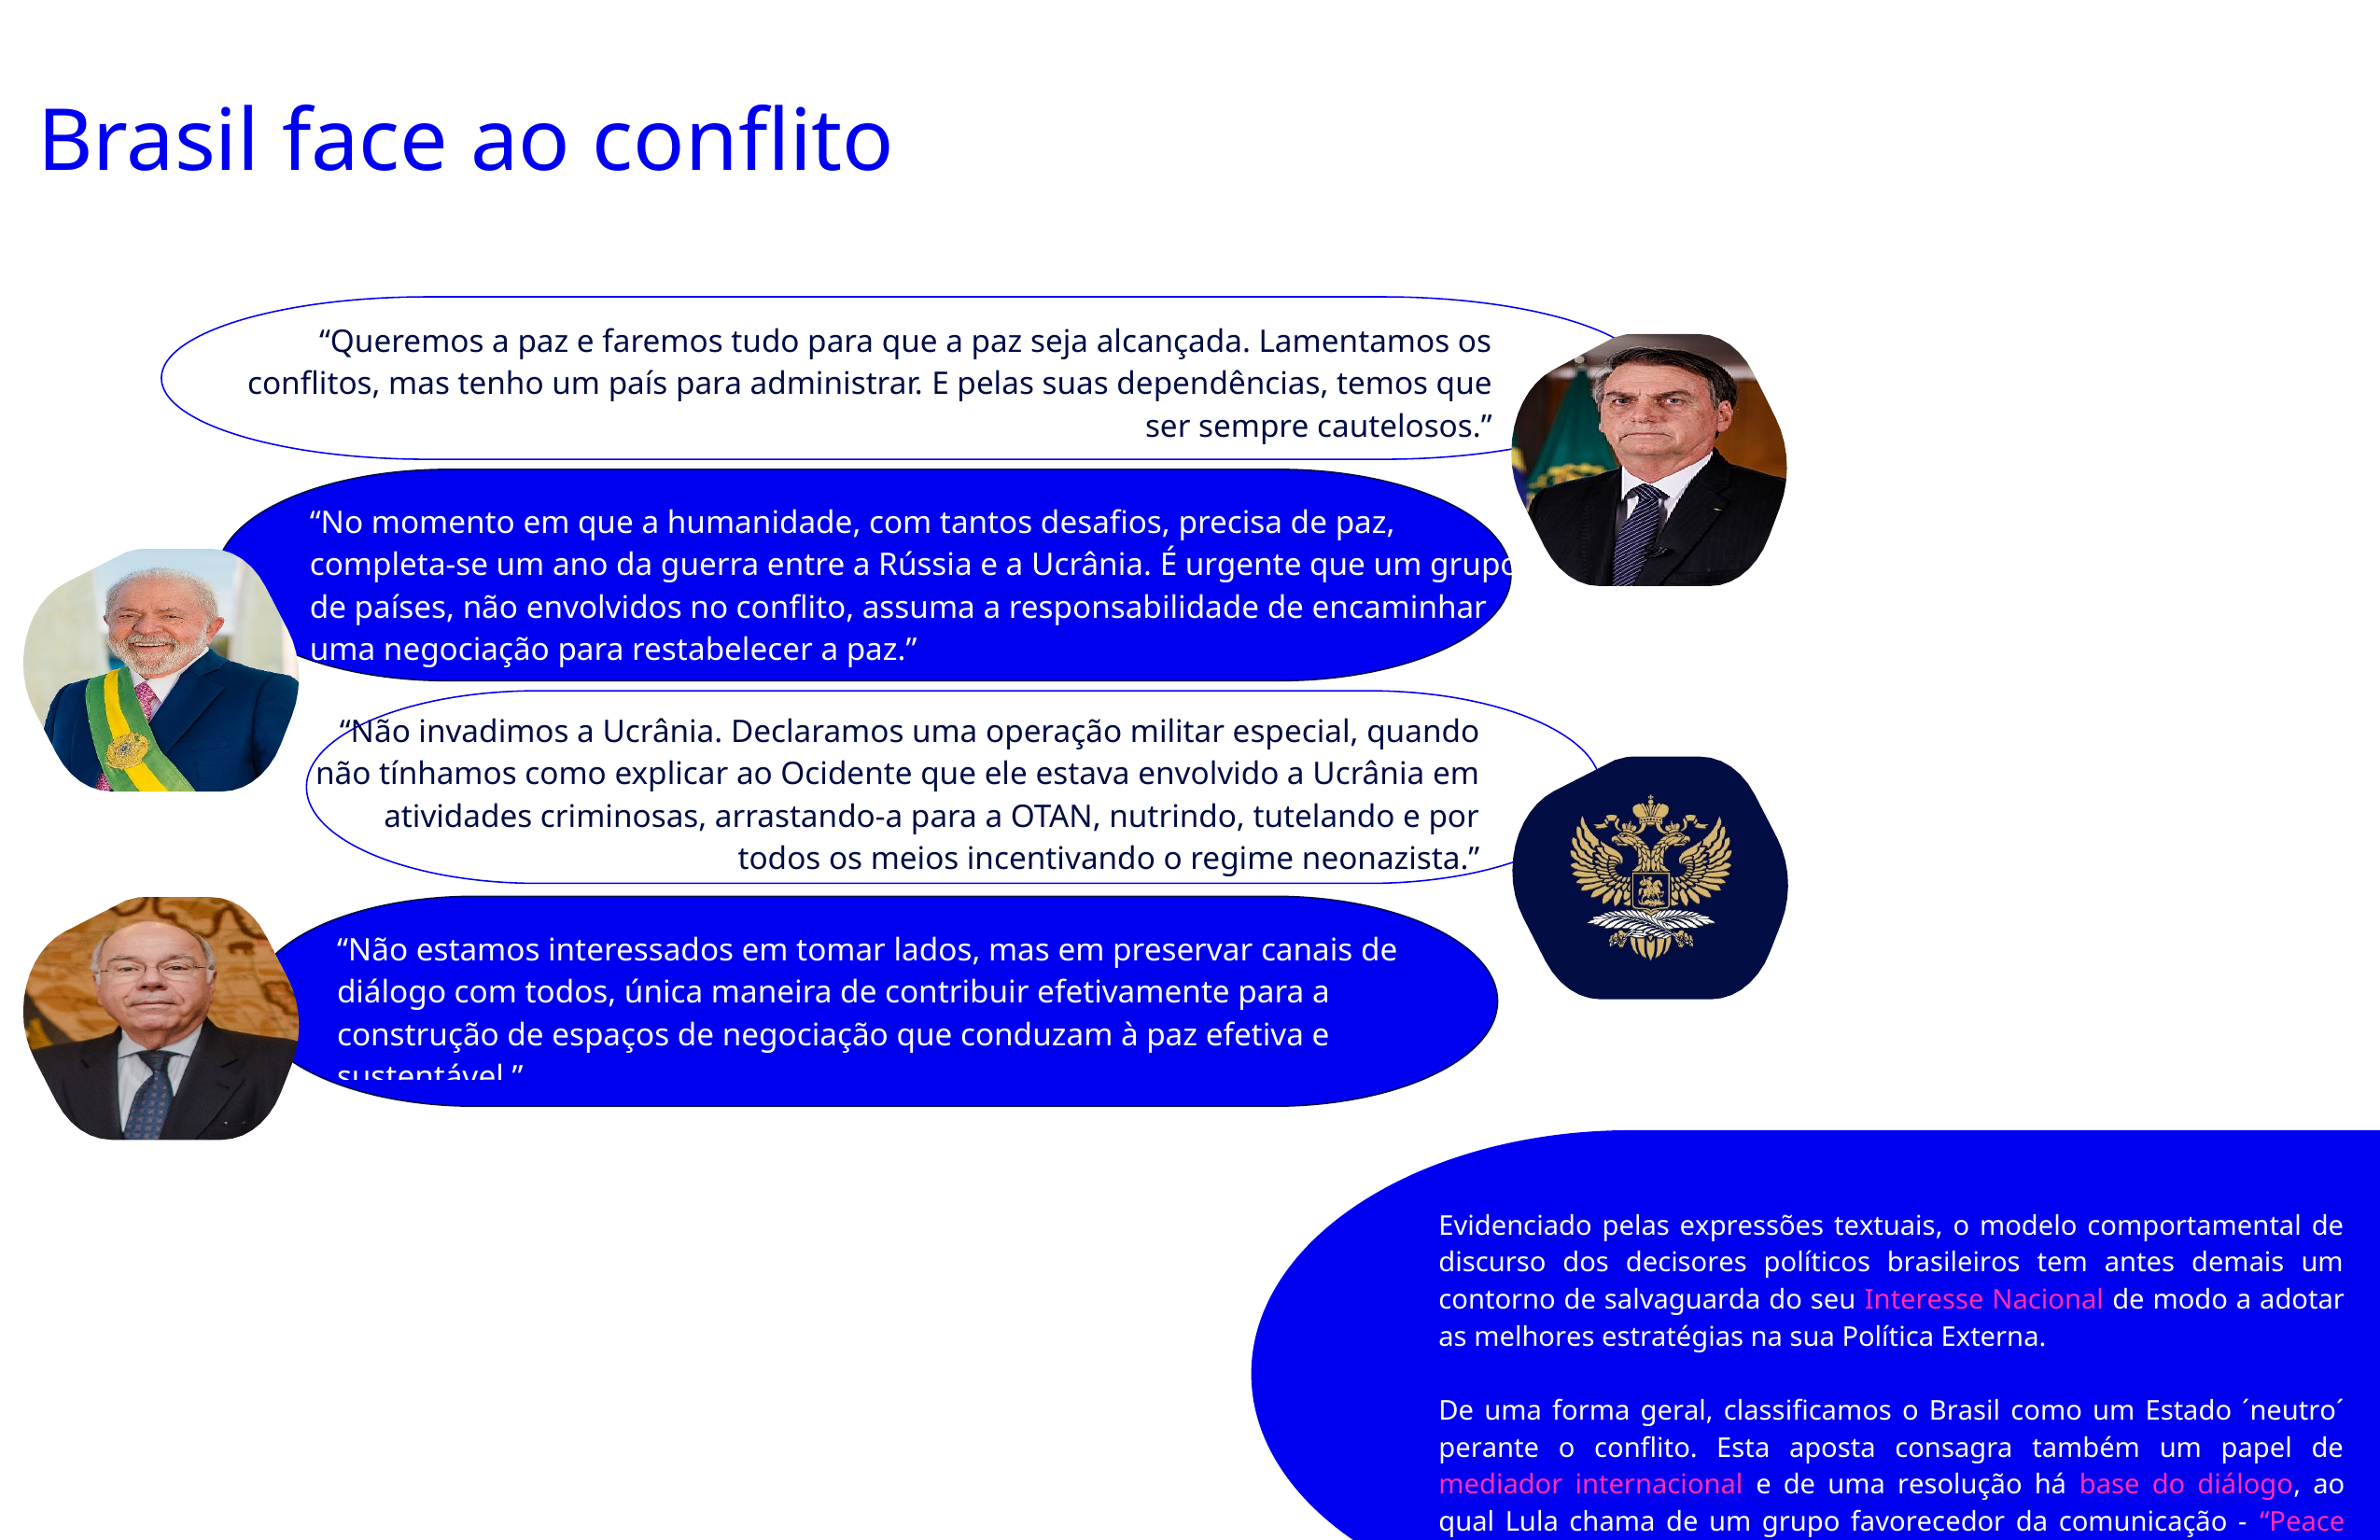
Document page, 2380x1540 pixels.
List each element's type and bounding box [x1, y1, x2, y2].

picture [23, 897, 300, 1141]
picture [1512, 756, 1788, 1000]
picture [1511, 333, 1787, 586]
picture [23, 549, 300, 792]
